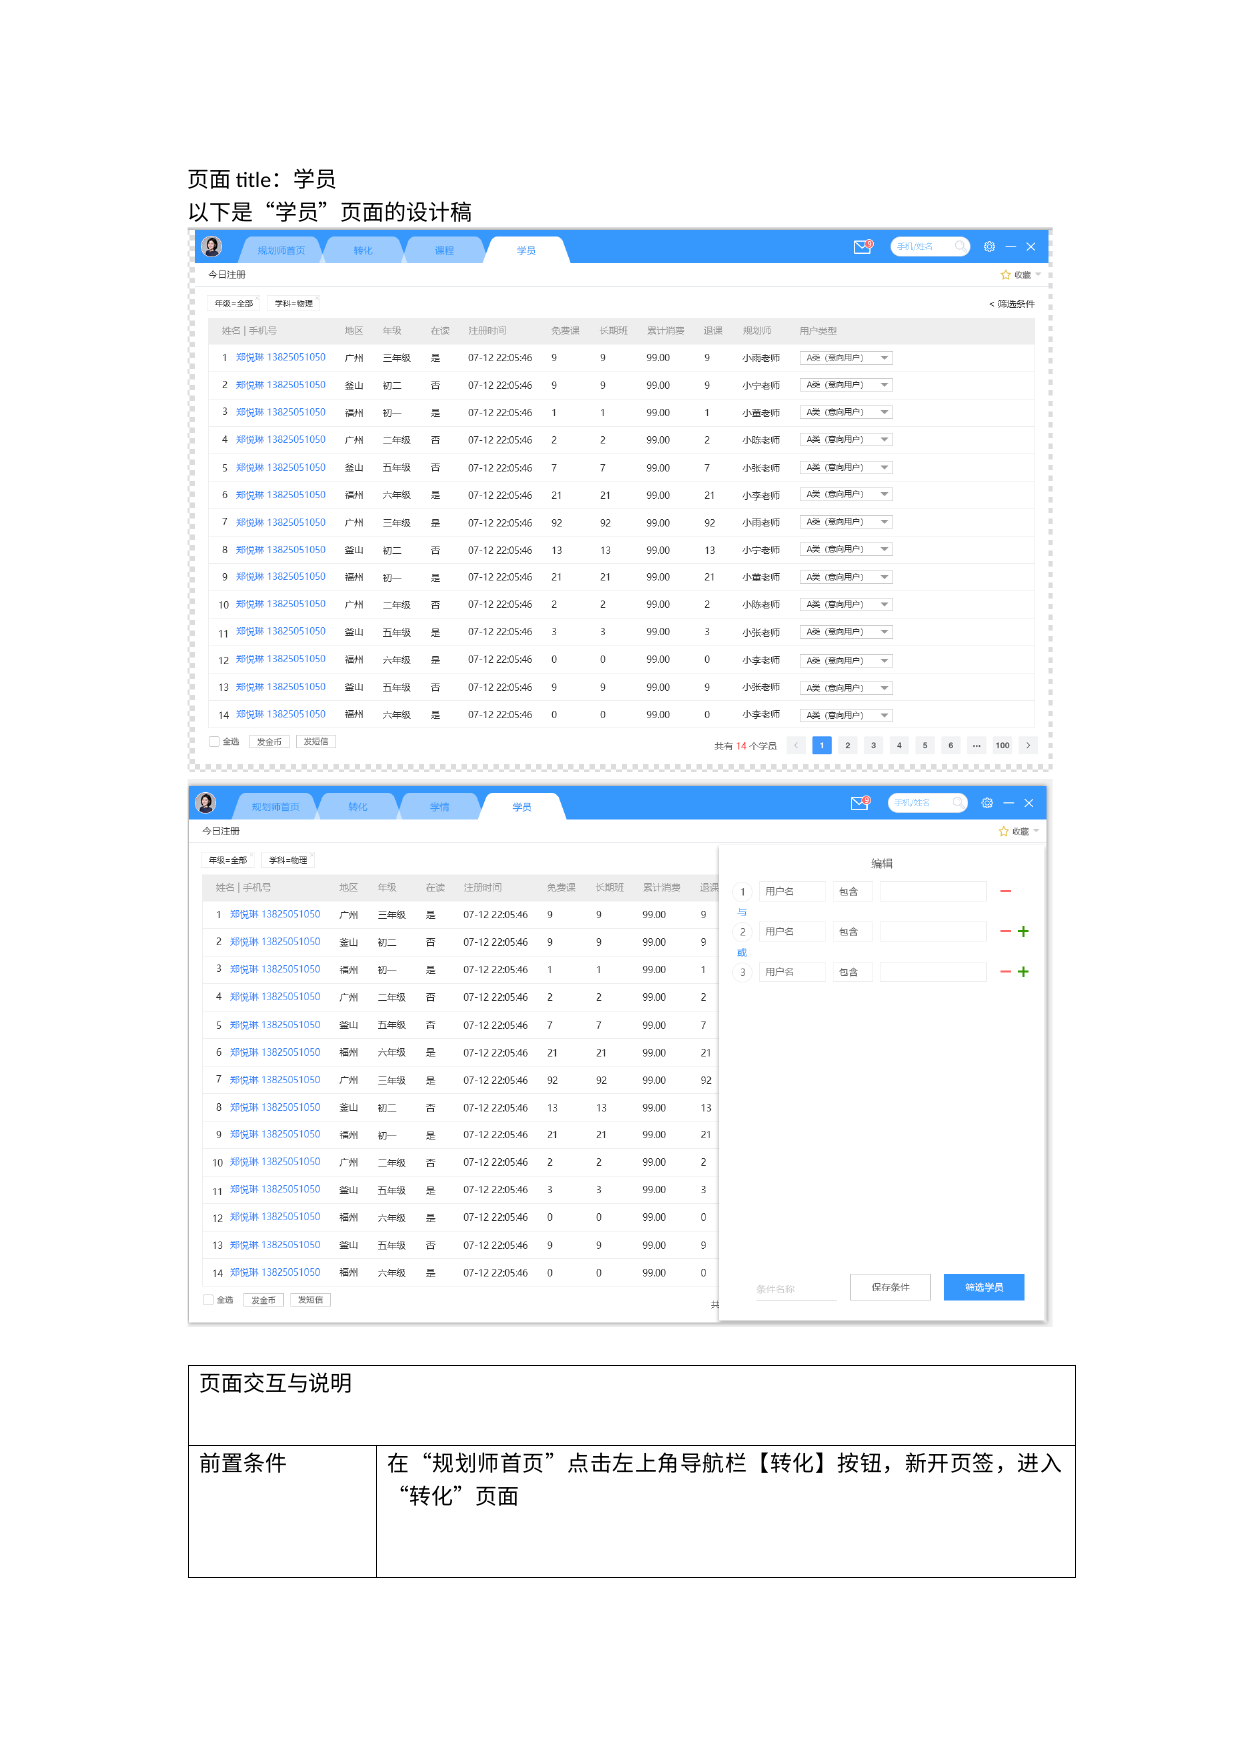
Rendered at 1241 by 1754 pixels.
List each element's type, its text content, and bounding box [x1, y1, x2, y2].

table_cell 前置条件 [189, 1446, 376, 1577]
text 以下是“学员”页面的设计稿 [187, 194, 1053, 227]
text 页面title：学员 [187, 162, 1053, 194]
table_cell 在“规划师首页”点击左上角导航栏【转化】按钮，新开页签，进入“转化”页面 [377, 1446, 1075, 1577]
table_header 页面交互与说明 [189, 1366, 1075, 1445]
picture [187, 779, 1053, 1327]
picture [187, 227, 1053, 772]
